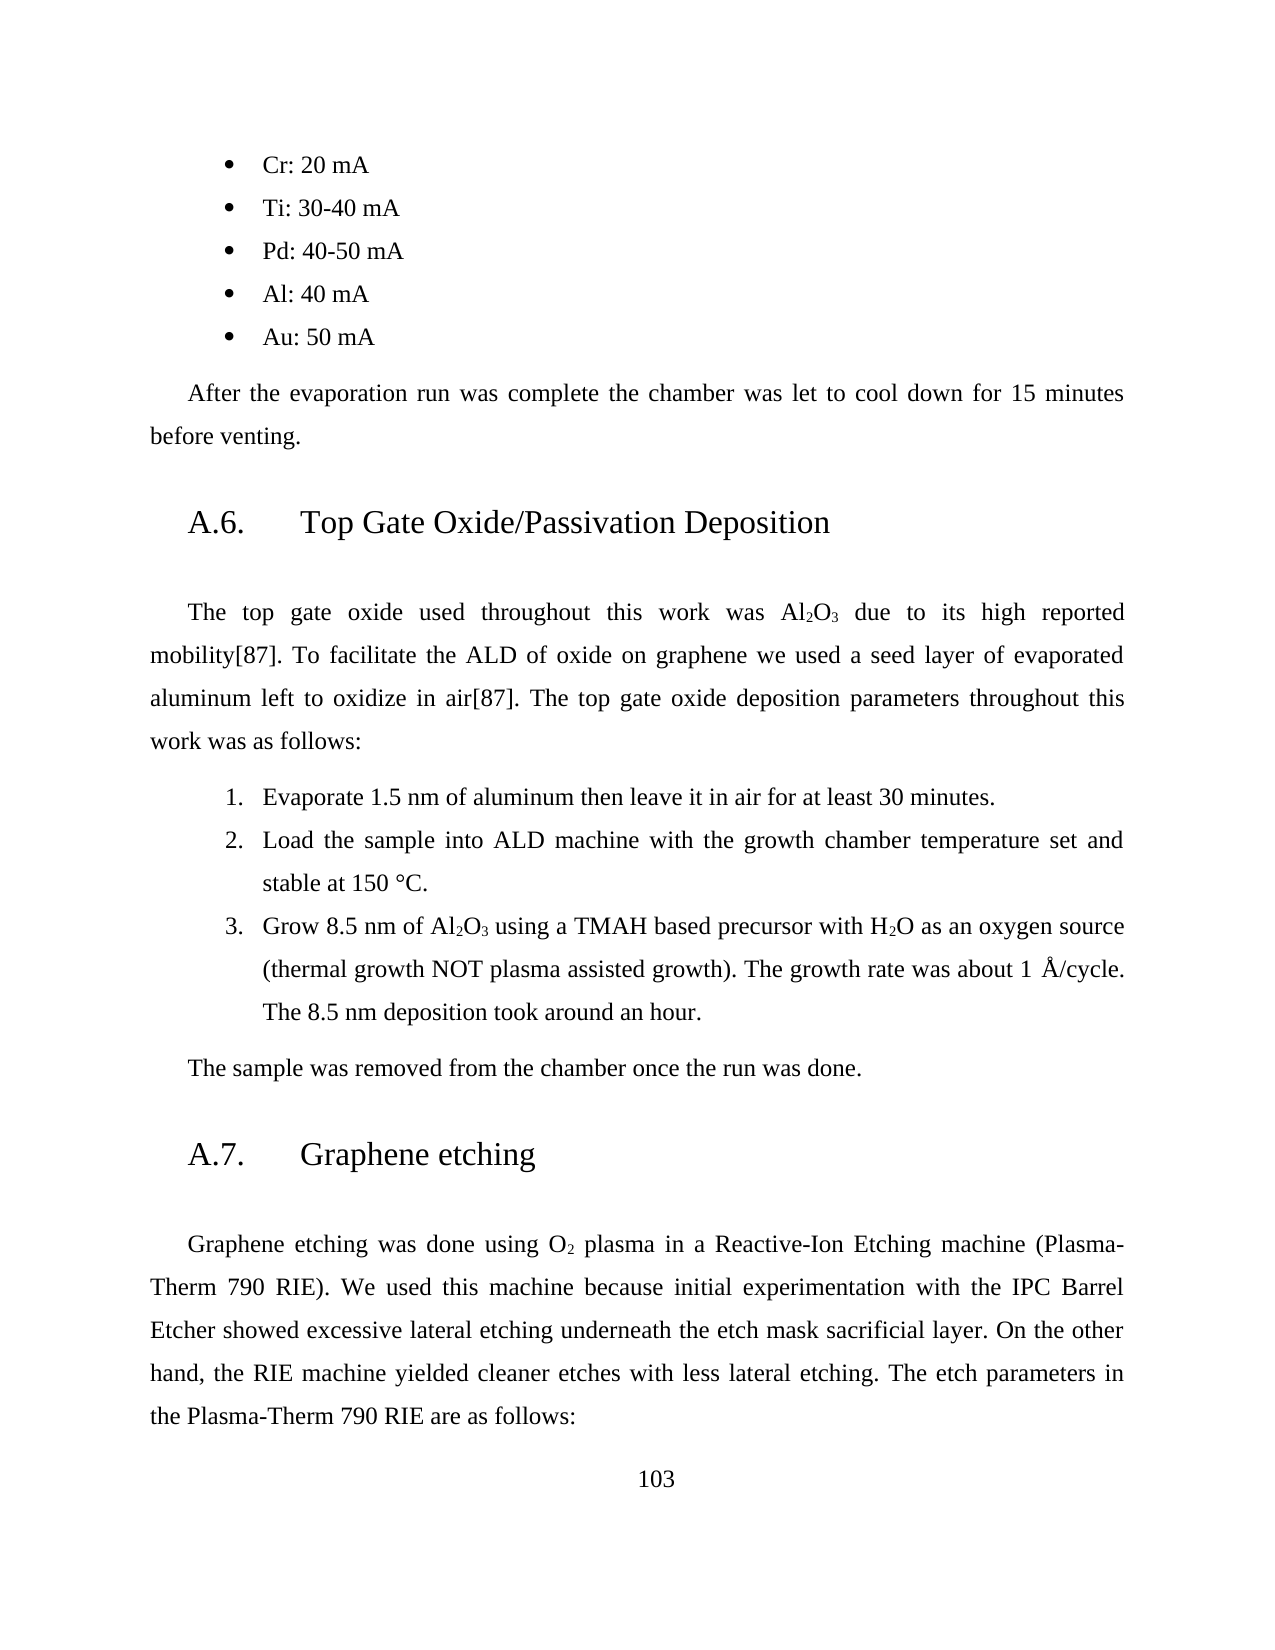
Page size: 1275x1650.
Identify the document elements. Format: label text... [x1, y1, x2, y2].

subtitle Graphene etching [187, 1134, 1125, 1172]
list Grow 8.5 nm of Al2O3 using a TMAH based precursor with H2O as an oxygen source (thermal growth NOT plasma assisted growth). The growth rate was about 1 Å/cycle. The 8.5 nm deposition took around an hour. [225, 911, 1125, 1026]
text The sample was removed from the chamber once the run was done. [150, 1053, 1125, 1082]
list Load the sample into ALD machine with the growth chamber temperature set and stable at 150 °C. [225, 825, 1125, 897]
list Evaporate 1.5 nm of aluminum then leave it in air for at least 30 minutes. [225, 782, 1125, 811]
list Cr: 20 mA [225, 150, 1125, 179]
text The top gate oxide used throughout this work was Al2O3 due to its high reported mobility[87]. To facilitate the ALD of oxide on graphene we used a seed layer of evaporated aluminum left to oxidize in air[87]. The top gate oxide deposition parameters throughout this work was as follows: [150, 597, 1125, 755]
subtitle Top Gate Oxide/Passivation Deposition [187, 502, 1125, 540]
text Graphene etching was done using O2 plasma in a Reactive-Ion Etching machine (Plasma-Therm 790 RIE). We used this machine because initial experimentation with the IPC Barrel Etcher showed excessive lateral etching underneath the etch mask sacrificial layer. On the other hand, the RIE machine yielded cleaner etches with less lateral etching. The etch parameters in the Plasma-Therm 790 RIE are as follows: [150, 1229, 1125, 1430]
list Au: 50 mA [225, 322, 1125, 351]
list Al: 40 mA [225, 279, 1125, 308]
text After the evaporation run was complete the chamber was let to cool down for 15 minutes before venting. [150, 378, 1125, 450]
list Ti: 30-40 mA [225, 193, 1125, 222]
list Pd: 40-50 mA [225, 236, 1125, 265]
